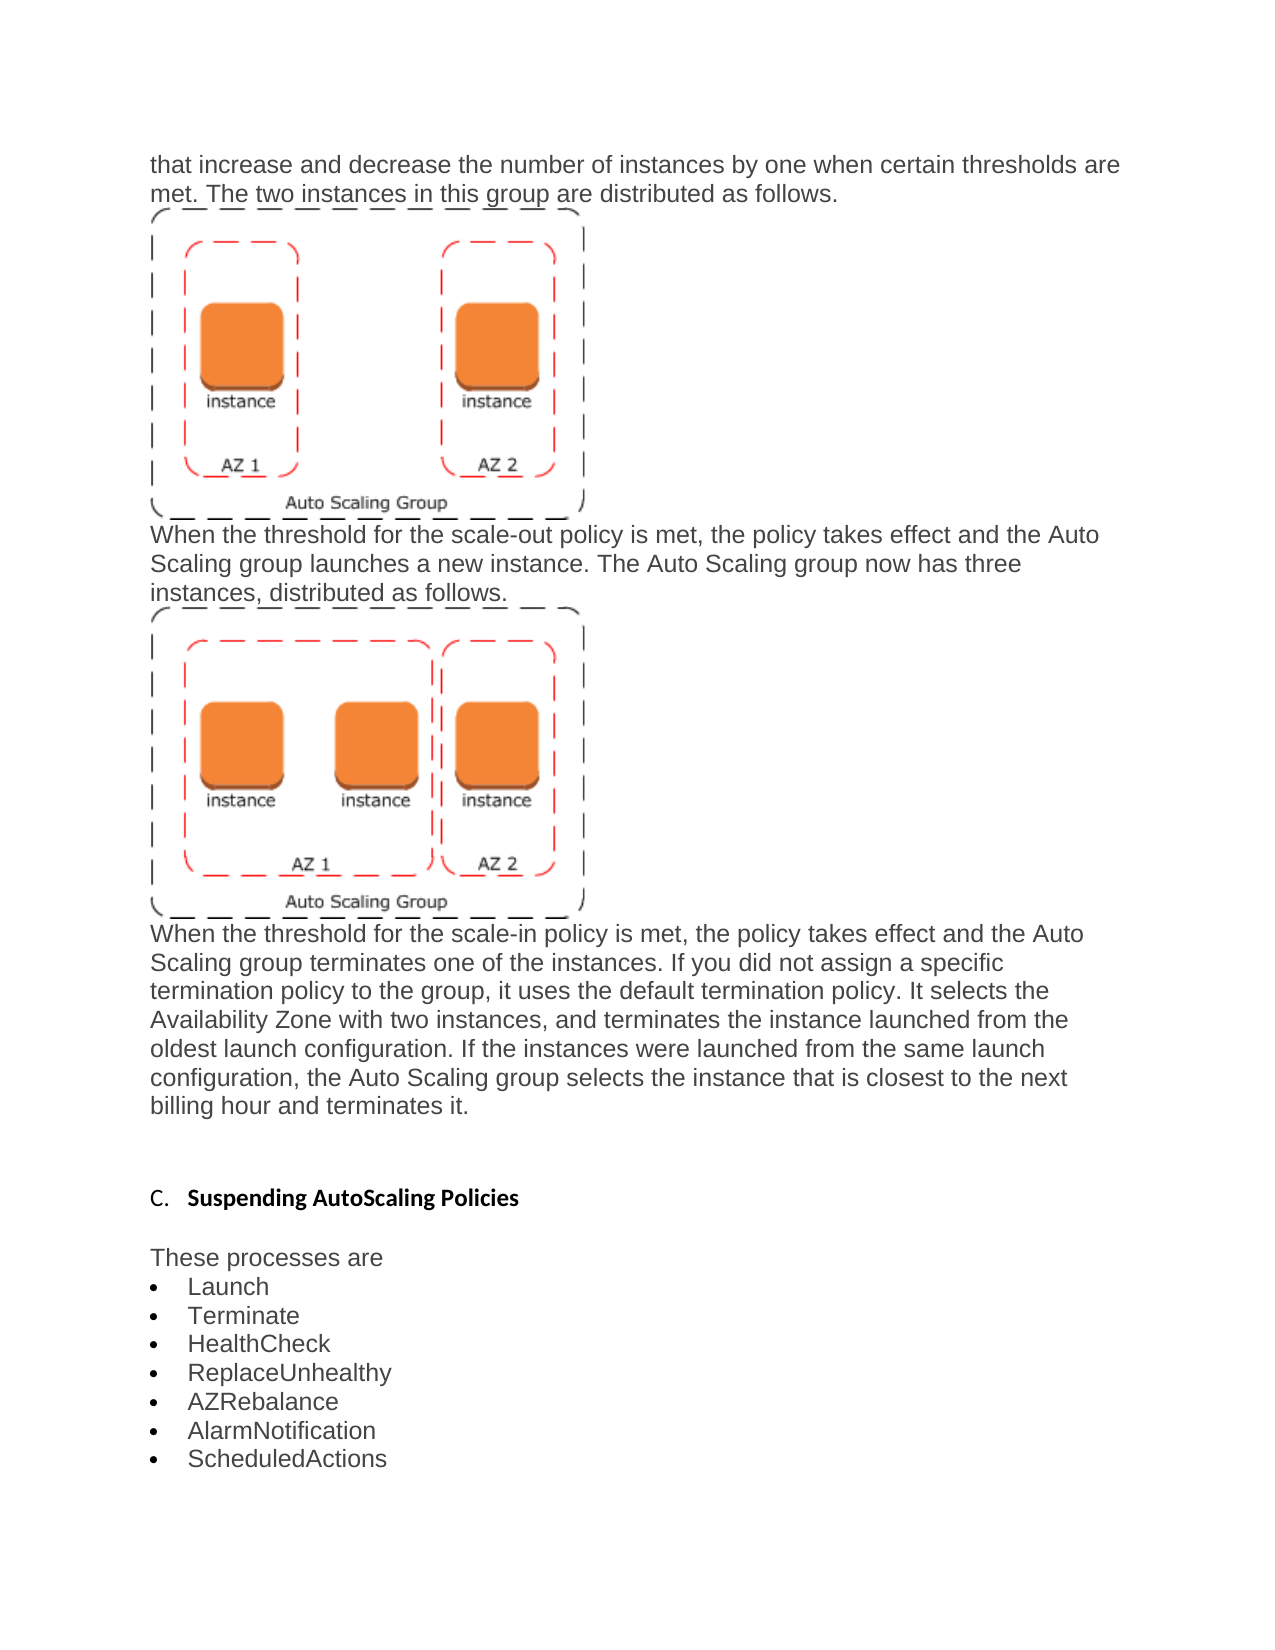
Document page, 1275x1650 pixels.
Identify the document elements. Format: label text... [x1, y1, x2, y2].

text When the threshold for the scale-in policy is met, the policy takes effect and the Auto Scaling group terminates one of the instances. If you did not assign a specific termination policy to the group, it uses the default termination policy. It selects the Availability Zone with two instances, and terminates the instance launched from the oldest launch configuration. If the instances were launched from the same launch configuration, the Auto Scaling group selects the instance that is closest to the next billing hour and terminates it. [150, 919, 1125, 1120]
list HealthCheck [150, 1329, 1125, 1358]
list AlarmNotification [150, 1416, 1125, 1444]
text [150, 150, 1125, 207]
text These processes are [150, 1243, 1125, 1272]
list Terminate [150, 1301, 1125, 1329]
list AZRebalance [150, 1387, 1125, 1416]
picture [150, 606, 585, 919]
list Launch [150, 1272, 1125, 1301]
list ReplaceUnhealthy [150, 1358, 1125, 1387]
list Suspending AutoScaling Policies [150, 1182, 1125, 1213]
picture [150, 207, 585, 520]
list ScheduledActions [150, 1444, 1125, 1473]
text When the threshold for the scale-out policy is met, the policy takes effect and the Auto Scaling group launches a new instance. The Auto Scaling group now has three instances, distributed as follows. [150, 520, 1125, 606]
